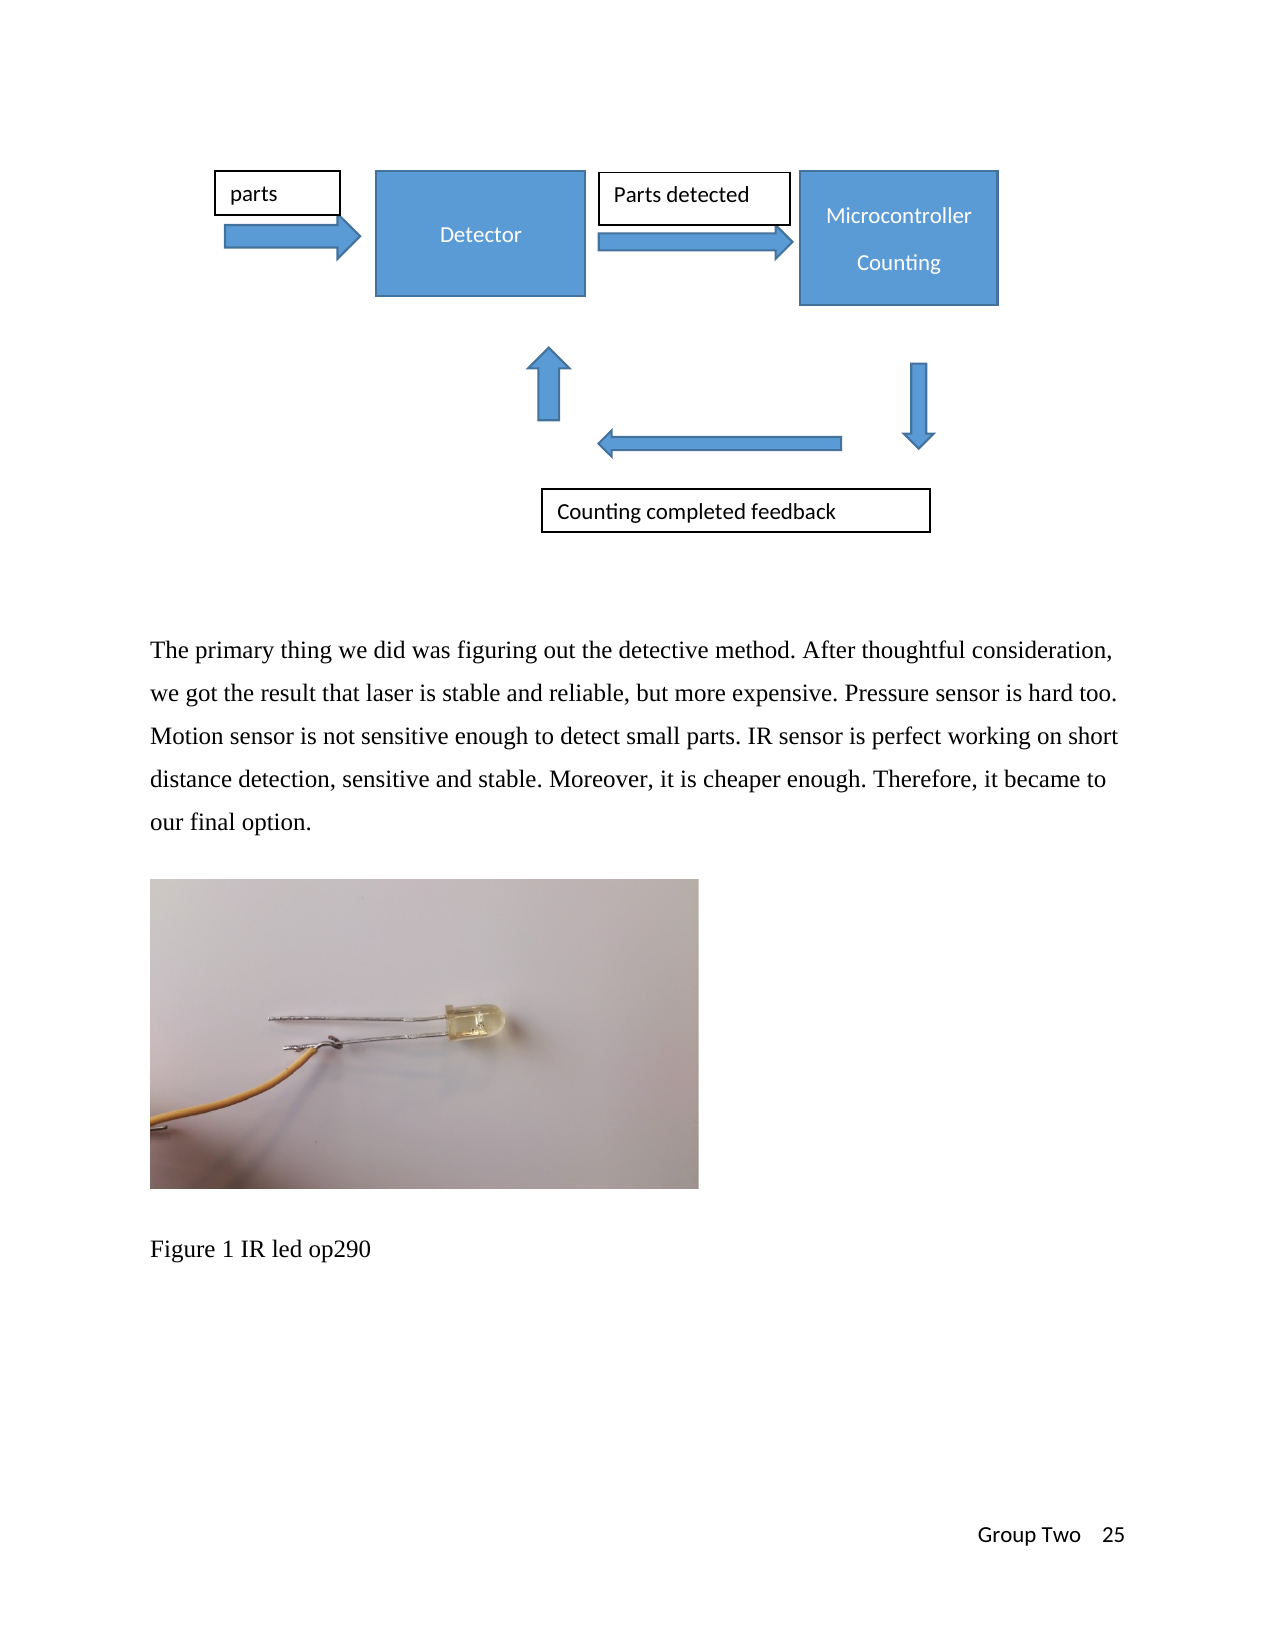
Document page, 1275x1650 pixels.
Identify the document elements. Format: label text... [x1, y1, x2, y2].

picture [150, 879, 699, 1189]
text Figure 1 IR led op290 [150, 1234, 1125, 1263]
text The primary thing we did was figuring out the detective method. After thoughtful consideration, we got the result that laser is stable and reliable, but more expensive. Pressure sensor is hard too. Motion sensor is not sensitive enough to detect small parts. IR sensor is perfect working on short distance detection, sensitive and stable. Moreover, it is cheaper enough. Therefore, it became to our final option. [150, 635, 1125, 836]
